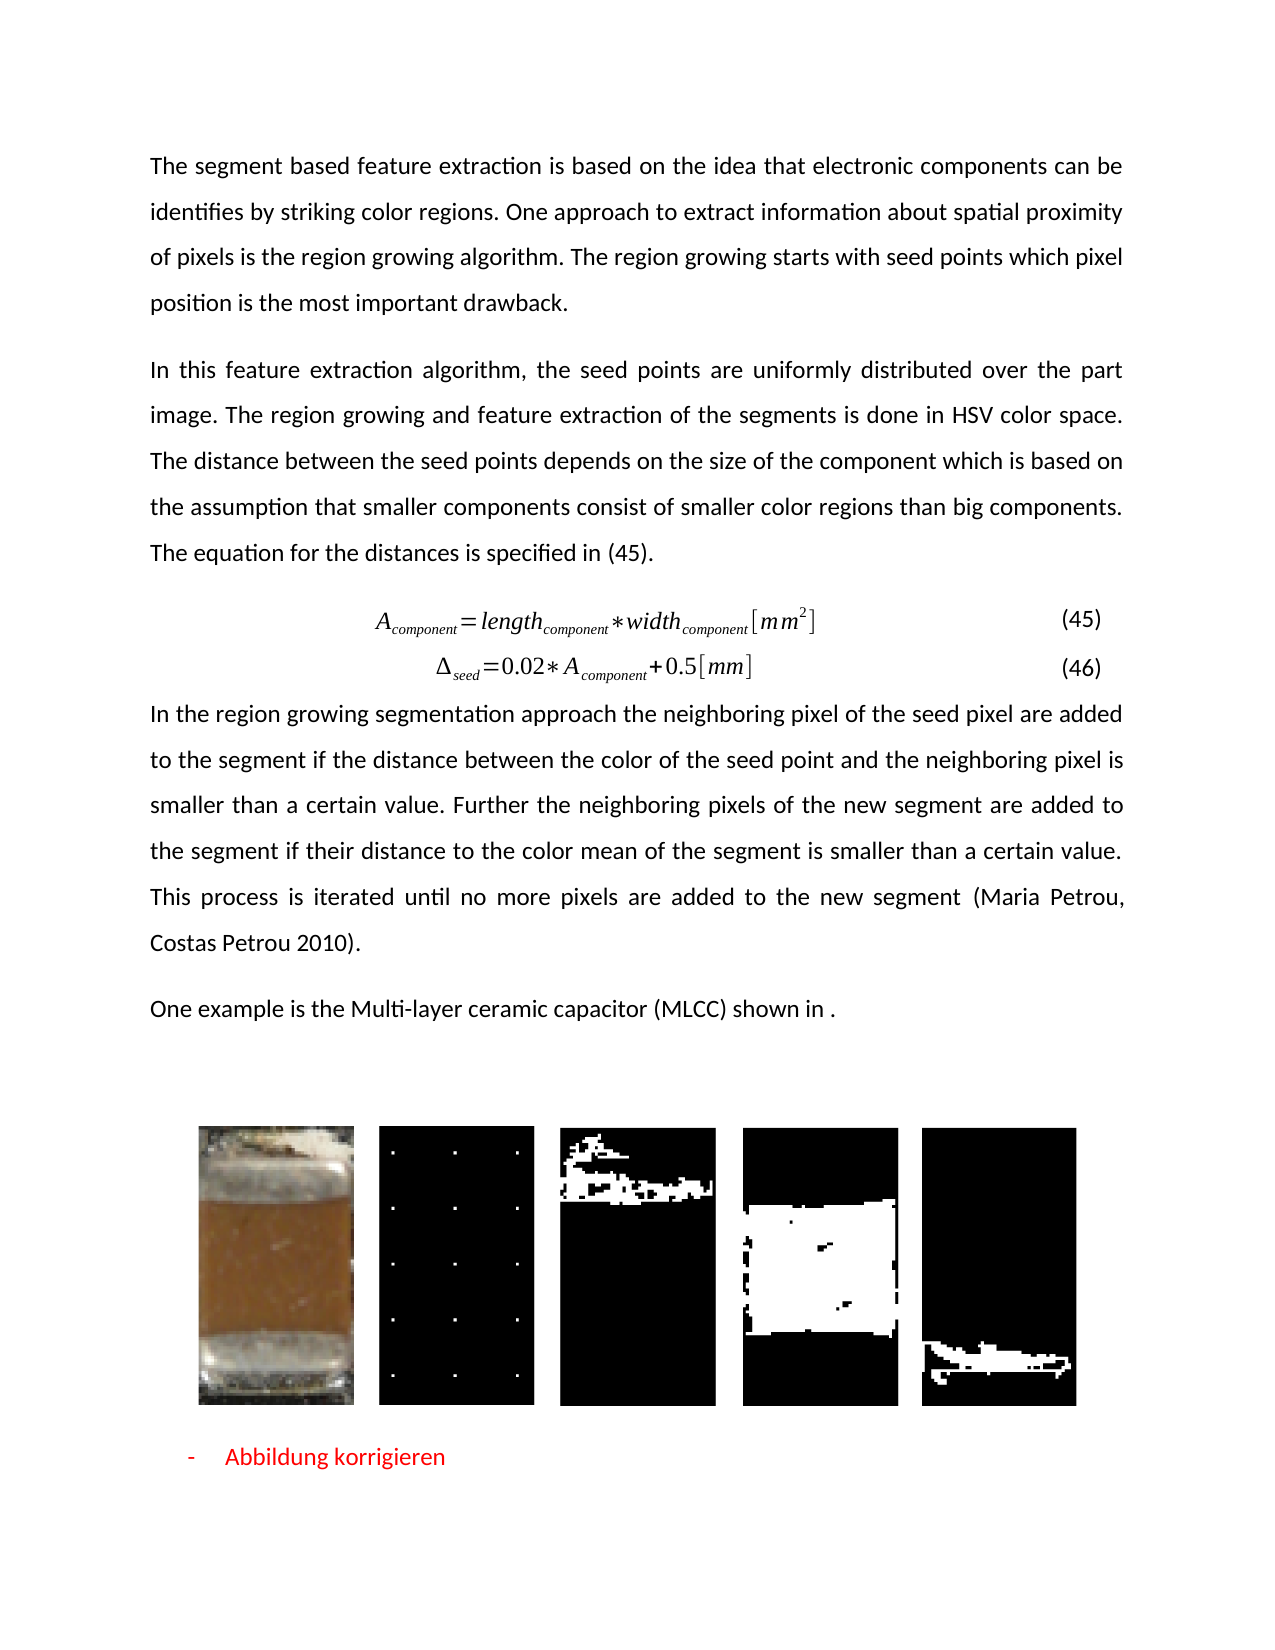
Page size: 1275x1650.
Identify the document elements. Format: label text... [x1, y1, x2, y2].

text The segment based feature extraction is based on the idea that electronic components can be identifies by striking color regions. One approach to extract information about spatial proximity of pixels is the region growing algorithm. The region growing starts with seed points which pixel position is the most important drawback. [150, 150, 1125, 318]
text One example is the Multi-layer ceramic capacitor (MLCC) shown in . [150, 993, 1125, 1024]
text In the region growing segmentation approach the neighboring pixel of the seed pixel are added to the segment if the distance between the color of the seed point and the neighboring pixel is smaller than a certain value. Further the neighboring pixels of the new segment are added to the segment if their distance to the color mean of the segment is smaller than a certain value. This process is iterated until no more pixels are added to the new segment . [150, 698, 1125, 957]
table_header [139, 603, 1050, 652]
table_cell [139, 653, 1050, 698]
text In this feature extraction algorithm, the seed points are uniformly distributed over the part image. The region growing and feature extraction of the segments is done in HSV color space. The distance between the seed points depends on the size of the component which is based on the assumption that smaller components consist of smaller color regions than big components. The equation for the distances is specified in (45). [150, 354, 1125, 567]
picture [198, 1126, 1077, 1406]
list Abbildung korrigieren [187, 1442, 1125, 1472]
